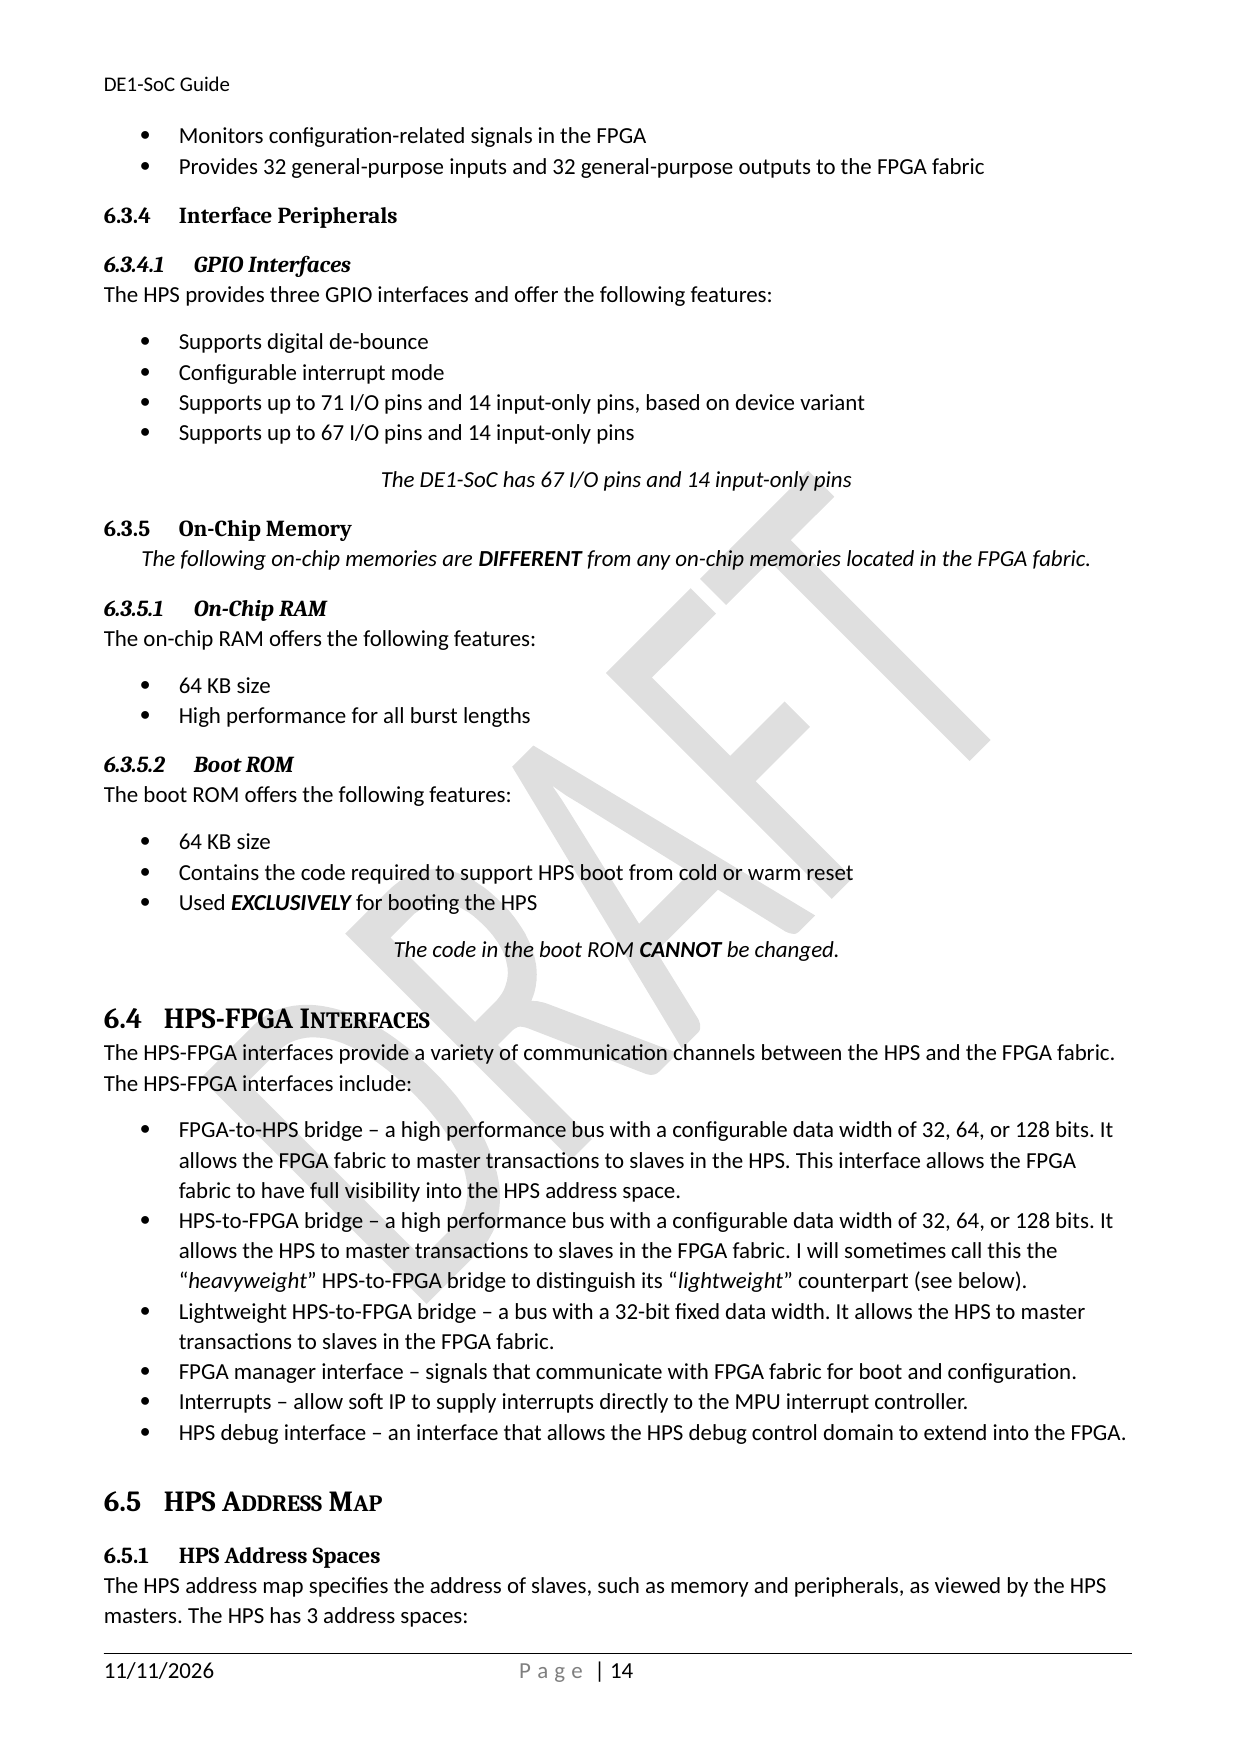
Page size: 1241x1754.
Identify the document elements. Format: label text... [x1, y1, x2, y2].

list Used exclusively for booting the HPS [141, 888, 1132, 916]
subtitle HPS-FPGA Interfaces [103, 1002, 1132, 1036]
list Interrupts – allow soft IP to supply interrupts directly to the MPU interrupt controller. [141, 1387, 1132, 1416]
text The on-chip RAM offers the following features: [103, 624, 1132, 652]
list Supports up to 67 I/O pins and 14 input-only pins [141, 418, 1132, 446]
subtitle On-Chip Memory [103, 516, 1132, 542]
text The boot ROM offers the following features: [103, 781, 1132, 808]
subtitle On-Chip RAM [103, 596, 1132, 622]
list Supports digital de-bounce [141, 327, 1132, 356]
list Lightweight HPS-to-FPGA bridge – a bus with a 32-bit fixed data width. It allows the HPS to master transactions to slaves in the FPGA fabric. [141, 1297, 1132, 1355]
text The HPS-FPGA interfaces provide a variety of communication channels between the HPS and the FPGA fabric. The HPS-FPGA interfaces include: [103, 1038, 1132, 1097]
subtitle HPS Address Map [103, 1485, 1132, 1519]
subtitle GPIO Interfaces [103, 252, 1132, 278]
text The following on-chip memories are different from any on-chip memories located in the FPGA fabric. [103, 544, 1132, 572]
text The HPS address map specifies the address of slaves, such as memory and peripherals, as viewed by the HPS masters. The HPS has 3 address spaces: [103, 1571, 1132, 1629]
list HPS-to-FPGA bridge – a high performance bus with a configurable data width of 32, 64, or 128 bits. It allows the HPS to master transactions to slaves in the FPGA fabric. I will sometimes call this the “heavyweight” HPS-to-FPGA bridge to distinguish its “lightweight” counterpart (see below). [141, 1206, 1132, 1295]
subtitle HPS Address Spaces [103, 1542, 1132, 1569]
text The DE1-SoC has 67 I/O pins and 14 input-only pins [103, 465, 1132, 493]
list Supports up to 71 I/O pins and 14 input-only pins, based on device variant [141, 388, 1132, 416]
list Contains the code required to support HPS boot from cold or warm reset [141, 858, 1132, 886]
list FPGA-to-HPS bridge – a high performance bus with a configurable data width of 32, 64, or 128 bits. It allows the FPGA fabric to master transactions to slaves in the HPS. This interface allows the FPGA fabric to have full visibility into the HPS address space. [141, 1116, 1132, 1204]
list High performance for all burst lengths [141, 701, 1132, 729]
list HPS debug interface – an interface that allows the HPS debug control domain to extend into the FPGA. [141, 1418, 1132, 1446]
subtitle Interface Peripherals [103, 203, 1132, 229]
list Provides 32 general-purpose inputs and 32 general-purpose outputs to the FPGA fabric [141, 152, 1132, 180]
list 64 KB size [141, 671, 1132, 699]
list Monitors configuration-related signals in the FPGA [141, 122, 1132, 150]
list FPGA manager interface – signals that communicate with FPGA fabric for boot and configuration. [141, 1357, 1132, 1385]
subtitle Boot ROM [103, 752, 1132, 778]
text The HPS provides three GPIO interfaces and offer the following features: [103, 281, 1132, 309]
text The code in the boot ROM cannot be changed. [103, 935, 1132, 963]
list Configurable interrupt mode [141, 358, 1132, 386]
list 64 KB size [141, 827, 1132, 855]
